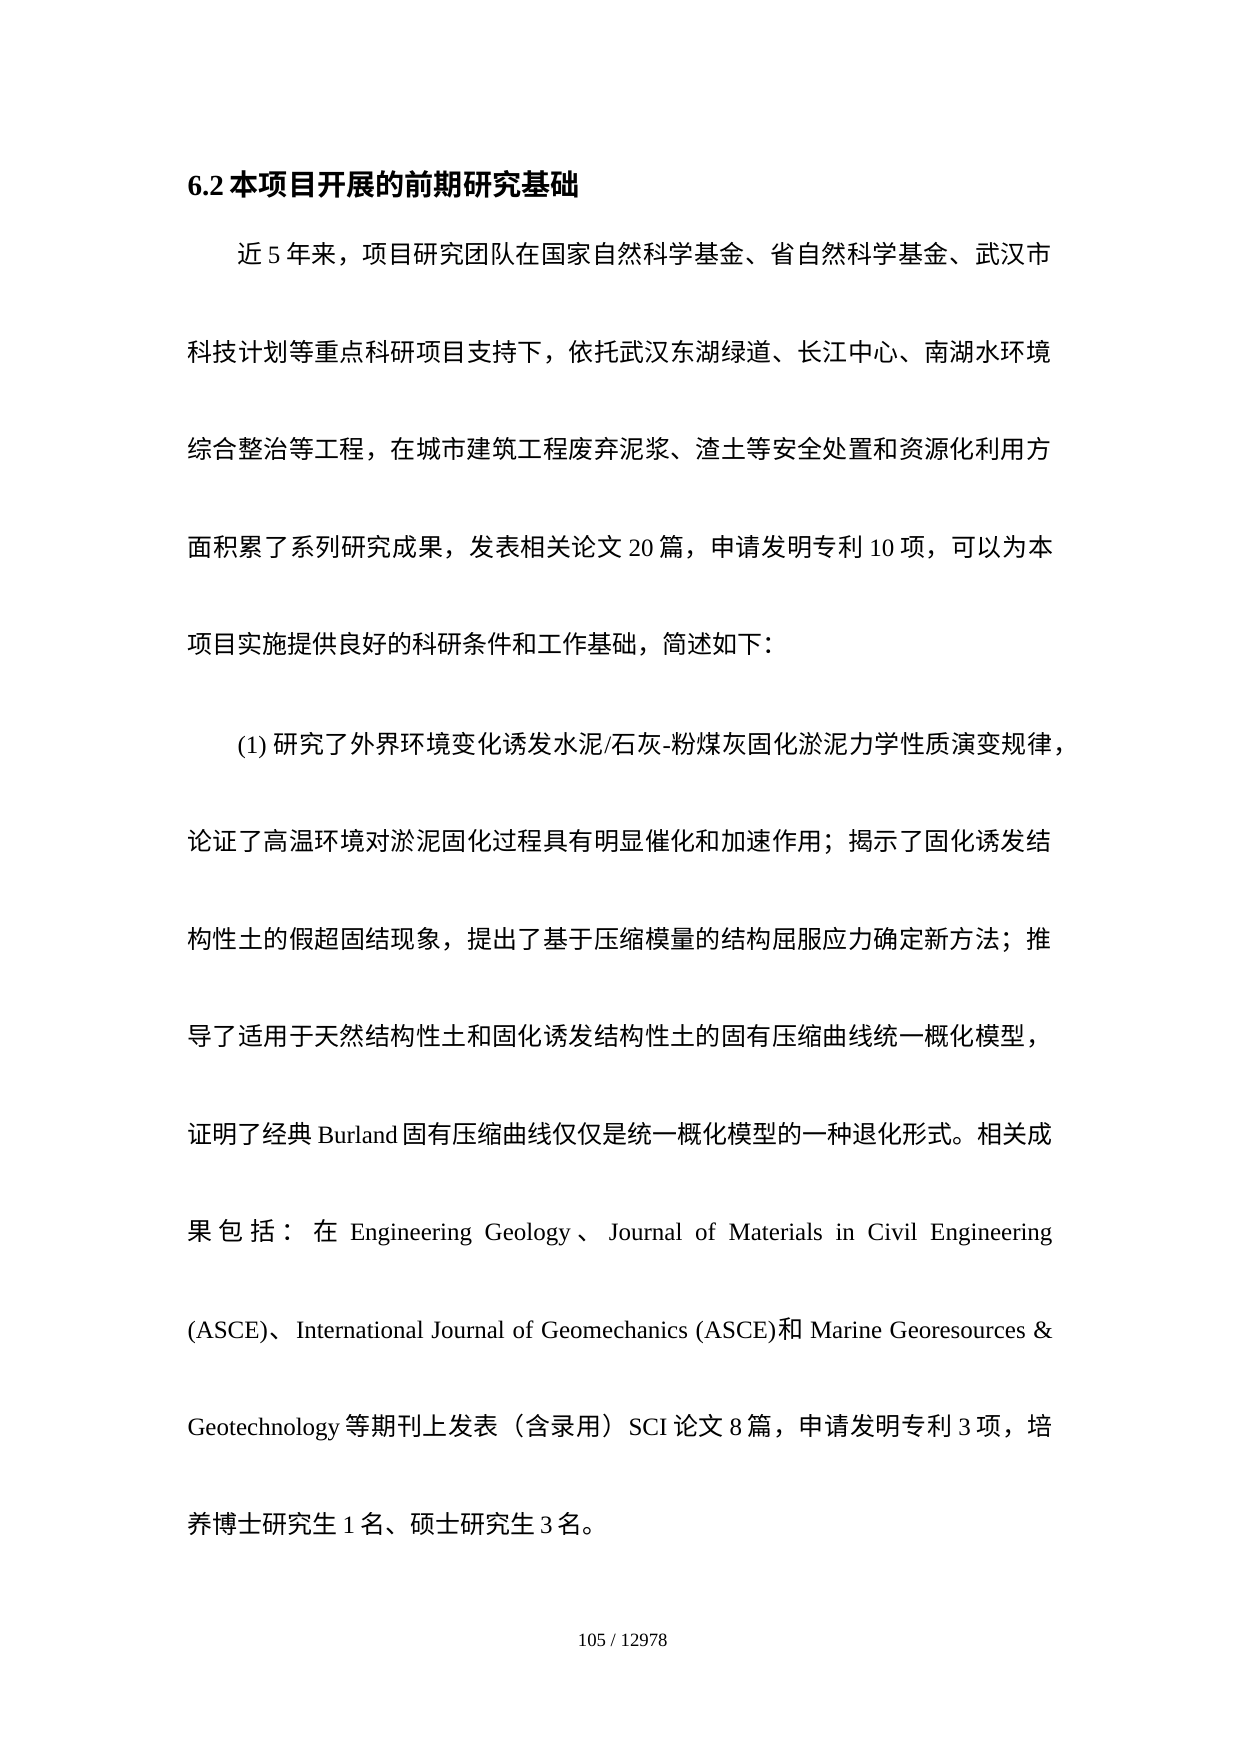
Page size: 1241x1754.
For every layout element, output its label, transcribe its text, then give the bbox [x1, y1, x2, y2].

text 近5年来，项目研究团队在国家自然科学基金、省自然科学基金、武汉市科技计划等重点科研项目支持下，依托武汉东湖绿道、长江中心、南湖水环境综合整治等工程，在城市建筑工程废弃泥浆、渣土等安全处置和资源化利用方面积累了系列研究成果，发表相关论文20篇，申请发明专利10项，可以为本项目实施提供良好的科研条件和工作基础，简述如下： [187, 221, 1053, 676]
text 6.2本项目开展的前期研究基础 [187, 162, 1053, 204]
text (1) 研究了外界环境变化诱发水泥/石灰-粉煤灰固化淤泥力学性质演变规律，论证了高温环境对淤泥固化过程具有明显催化和加速作用；揭示了固化诱发结构性土的假超固结现象，提出了基于压缩模量的结构屈服应力确定新方法；推导了适用于天然结构性土和固化诱发结构性土的固有压缩曲线统一概化模型，证明了经典Burland固有压缩曲线仅仅是统一概化模型的一种退化形式。相关成果包括：在Engineering Geology、Journal of Materials in Civil Engineering (ASCE)、International Journal of Geomechanics (ASCE)和Marine Georesources & Geotechnology等期刊上发表（含录用）SCI论文8篇，申请发明专利3项，培养博士研究生1名、硕士研究生3名。 [187, 710, 1053, 1555]
